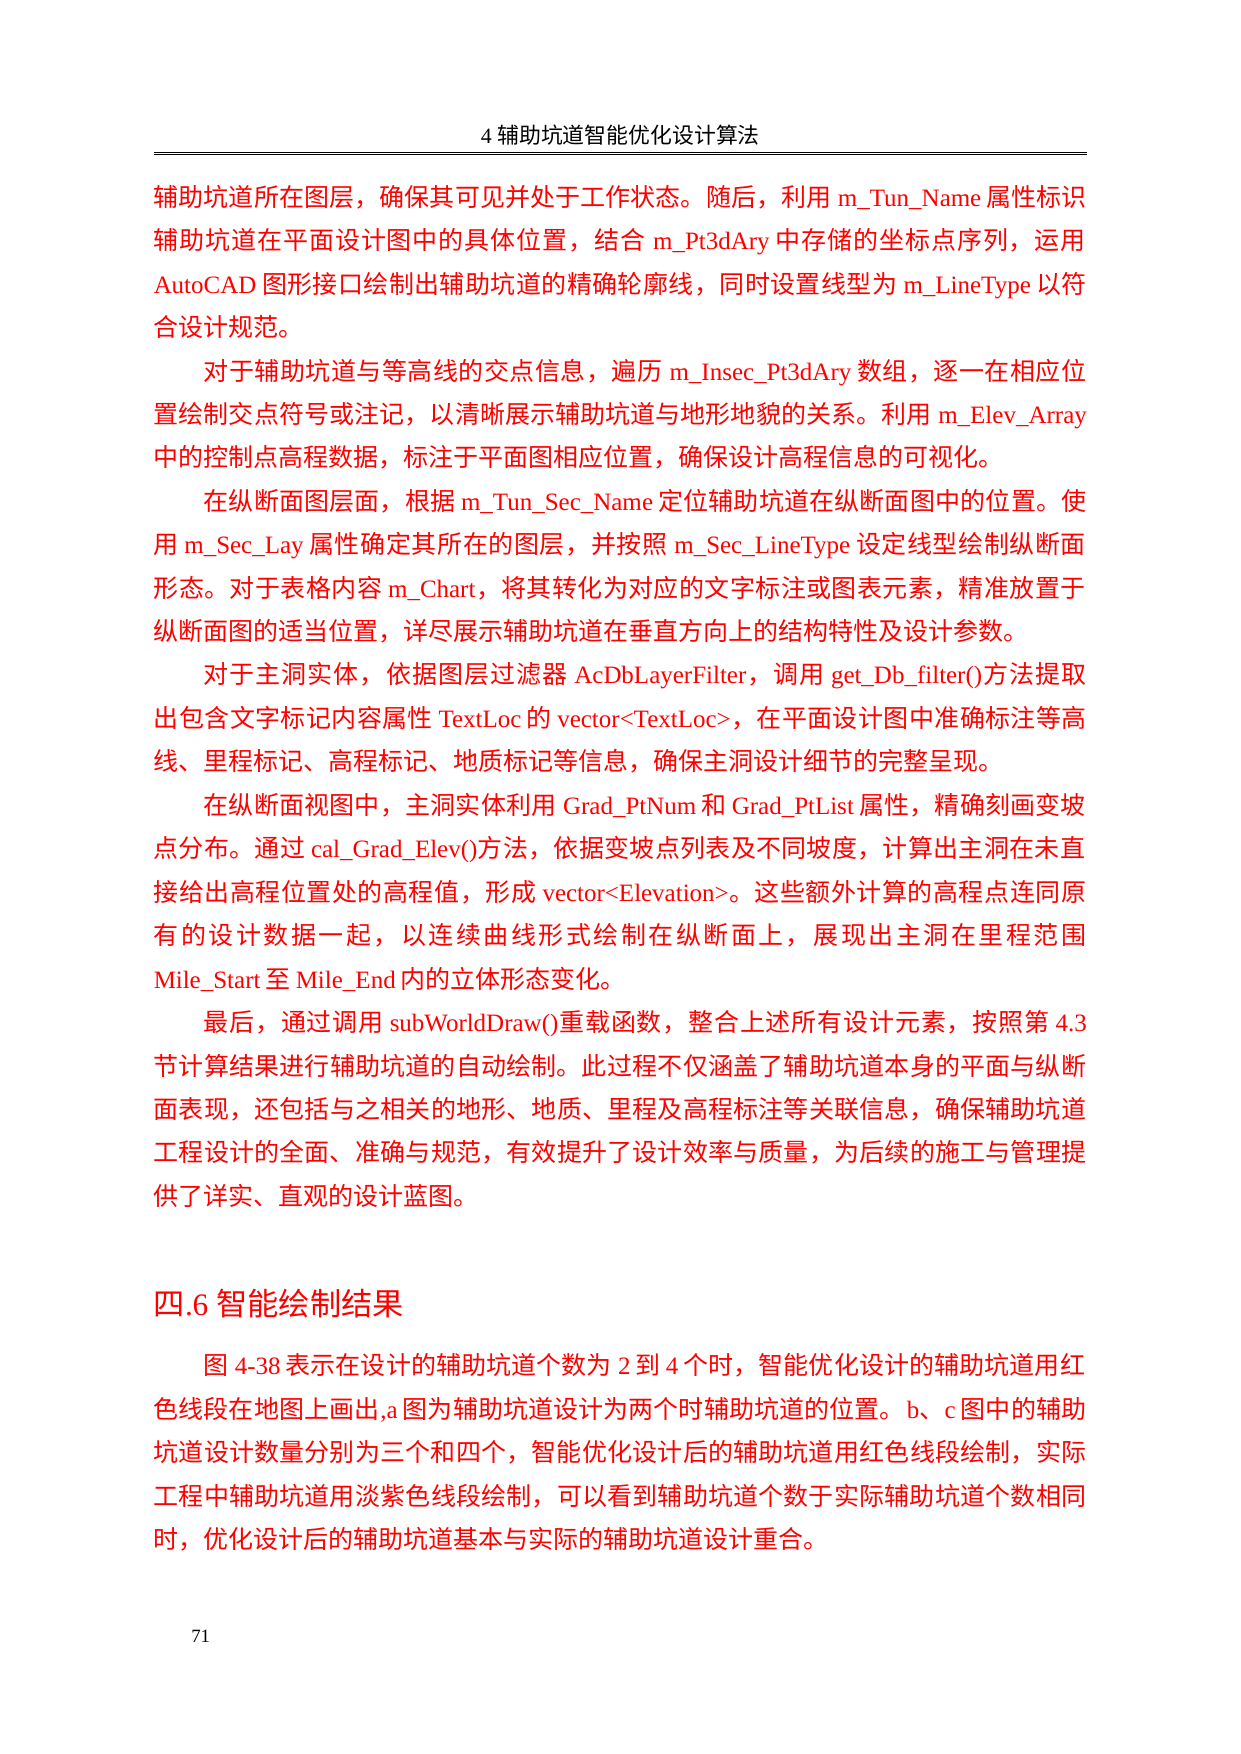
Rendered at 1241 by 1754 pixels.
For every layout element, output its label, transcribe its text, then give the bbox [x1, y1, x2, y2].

text 最后，通过调用subWorldDraw()重载函数，整合上述所有设计元素，按照第4.3节计算结果进行辅助坑道的自动绘制。此过程不仅涵盖了辅助坑道本身的平面与纵断面表现，还包括与之相关的地形、地质、里程及高程标注等关联信息，确保辅助坑道工程设计的全面、准确与规范，有效提升了设计效率与质量，为后续的施工与管理提供了详实、直观的设计蓝图。 [153, 1002, 1087, 1212]
text 对于辅助坑道与等高线的交点信息，遍历m_Insec_Pt3dAry数组，逐一在相应位置绘制交点符号或注记，以清晰展示辅助坑道与地形地貌的关系。利用m_Elev_Array中的控制点高程数据，标注于平面图相应位置，确保设计高程信息的可视化。 [153, 351, 1087, 474]
text 对于主洞实体，依据图层过滤器AcDbLayerFilter，调用get_Db_filter()方法提取出包含文字标记内容属性TextLoc的vector<TextLoc>，在平面设计图中准确标注等高线、里程标记、高程标记、地质标记等信息，确保主洞设计细节的完整呈现。 [153, 655, 1087, 778]
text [153, 177, 1087, 344]
text 在纵断面图层面，根据m_Tun_Sec_Name定位辅助坑道在纵断面图中的位置。使用m_Sec_Lay属性确定其所在的图层，并按照m_Sec_LineType设定线型绘制纵断面形态。对于表格内容m_Chart，将其转化为对应的文字标注或图表元素，精准放置于纵断面图的适当位置，详尽展示辅助坑道在垂直方向上的结构特性及设计参数。 [153, 481, 1087, 648]
text 在纵断面视图中，主洞实体利用Grad_PtNum和Grad_PtList属性，精确刻画变坡点分布。通过cal_Grad_Elev()方法，依据变坡点列表及不同坡度，计算出主洞在未直接给出高程位置处的高程值，形成vector<Elevation>。这些额外计算的高程点连同原有的设计数据一起，以连续曲线形式绘制在纵断面上，展现出主洞在里程范围Mile_Start至Mile_End内的立体形态变化。 [153, 785, 1087, 995]
subtitle 智能绘制结果 [153, 1279, 1087, 1324]
